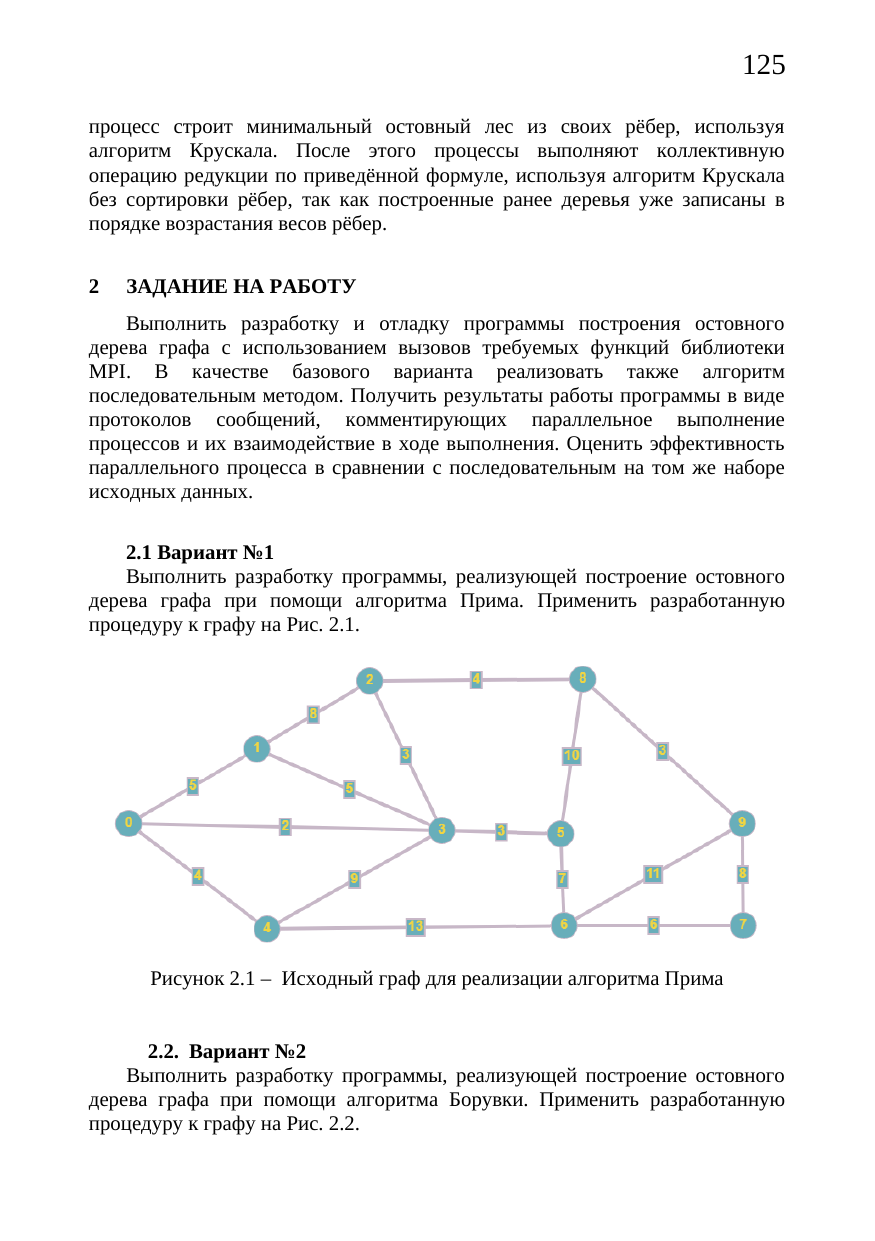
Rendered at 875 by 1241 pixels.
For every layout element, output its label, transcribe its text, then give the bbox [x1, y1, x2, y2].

text Рисунок 2.1 – Исходный граф для реализации алгоритма Прима [89, 966, 785, 990]
subtitle ЗАДАНИЕ НА РАБОТУ [89, 274, 785, 298]
picture [103, 655, 771, 954]
text Выполнить разработку программы, реализующей построение остовного дерева графа при помощи алгоритма Прима. Применить разработанную процедуру к графу на Рис. 2.1. [89, 564, 785, 636]
subtitle Вариант №2 [148, 1039, 785, 1063]
text Выполнить разработку программы, реализующей построение остовного дерева графа при помощи алгоритма Борувки. Применить разработанную процедуру к графу на Рис. 2.2. [89, 1063, 785, 1135]
text Выполнить разработку и отладку программы построения остовного дерева графа с использованием вызовов требуемых функций библиотеки MPI. В качестве базового варианта реализовать также алгоритм последовательным методом. Получить результаты работы программы в виде протоколов сообщений, комментирующих параллельное выполнение процессов и их взаимодействие в ходе выполнения. Оценить эффективность параллельного процесса в сравнении с последовательным на том же наборе исходных данных. [89, 311, 785, 503]
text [89, 114, 785, 235]
subtitle 2.1 Вариант №1 [89, 540, 785, 564]
